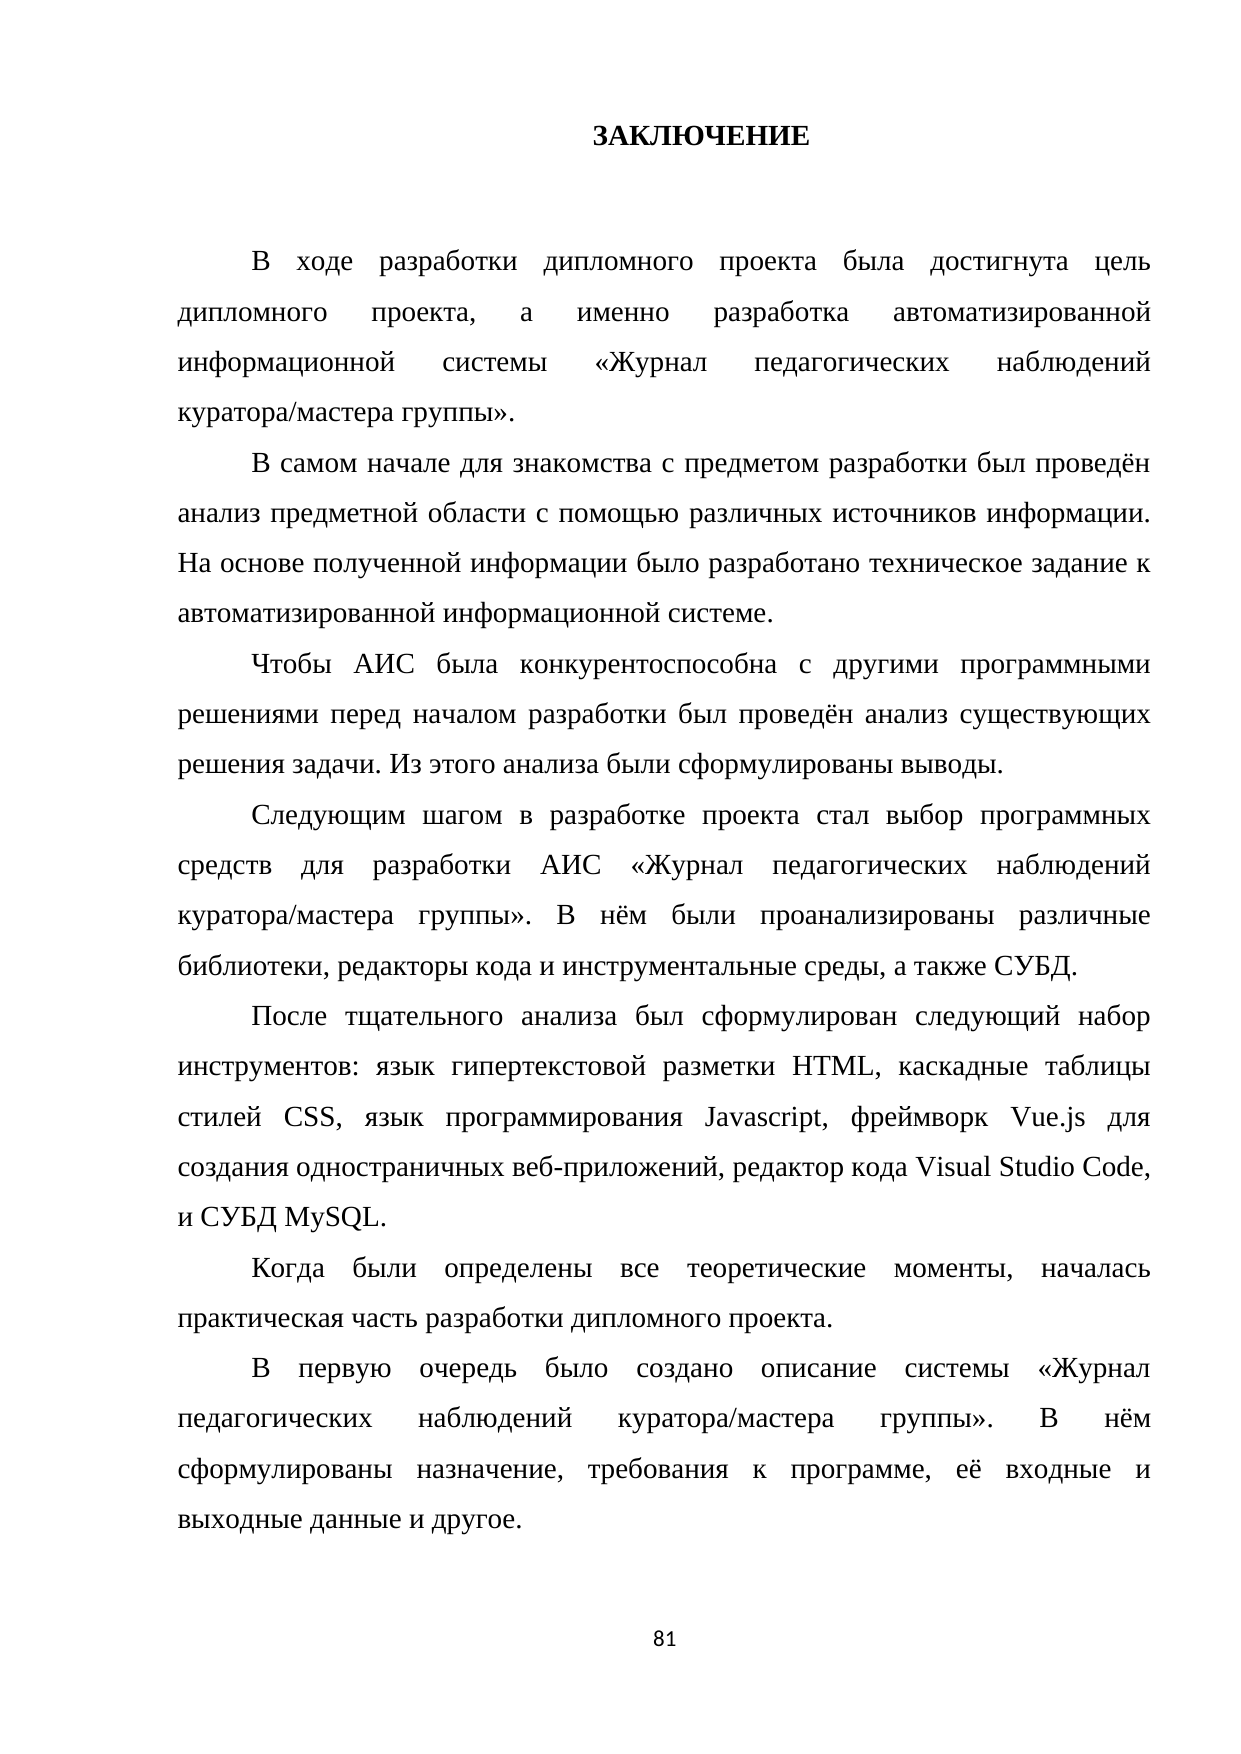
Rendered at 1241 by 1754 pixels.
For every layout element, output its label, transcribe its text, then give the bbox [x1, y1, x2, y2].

text Когда были определены все теоретические моменты, началась практическая часть разработки дипломного проекта. [177, 1250, 1152, 1333]
text В ходе разработки дипломного проекта была достигнута цель дипломного проекта, а именно разработка автоматизированной информационной системы «Журнал педагогических наблюдений куратора/мастера группы». [177, 243, 1152, 428]
text Чтобы АИС была конкурентоспособна с другими программными решениями перед началом разработки был проведён анализ существующих решения задачи. Из этого анализа были сформулированы выводы. [177, 646, 1152, 780]
text Заключение [177, 118, 1152, 152]
text В первую очередь было создано описание системы «Журнал педагогических наблюдений куратора/мастера группы». В нём сформулированы назначение, требования к программе, её входные и выходные данные и другое. [177, 1350, 1152, 1535]
text Следующим шагом в разработке проекта стал выбор программных средств для разработки АИС «Журнал педагогических наблюдений куратора/мастера группы». В нём были проанализированы различные библиотеки, редакторы кода и инструментальные среды, а также СУБД. [177, 797, 1152, 981]
text В самом начале для знакомства с предметом разработки был проведён анализ предметной области с помощью различных источников информации. На основе полученной информации было разработано техническое задание к автоматизированной информационной системе. [177, 445, 1152, 629]
text После тщательного анализа был сформулирован следующий набор инструментов: язык гипертекстовой разметки HTML, каскадные таблицы стилей CSS, язык программирования Javascript, фреймворк Vue.js для создания одностраничных веб-приложений, редактор кода Visual Studio Code, и СУБД MySQL. [177, 998, 1152, 1233]
